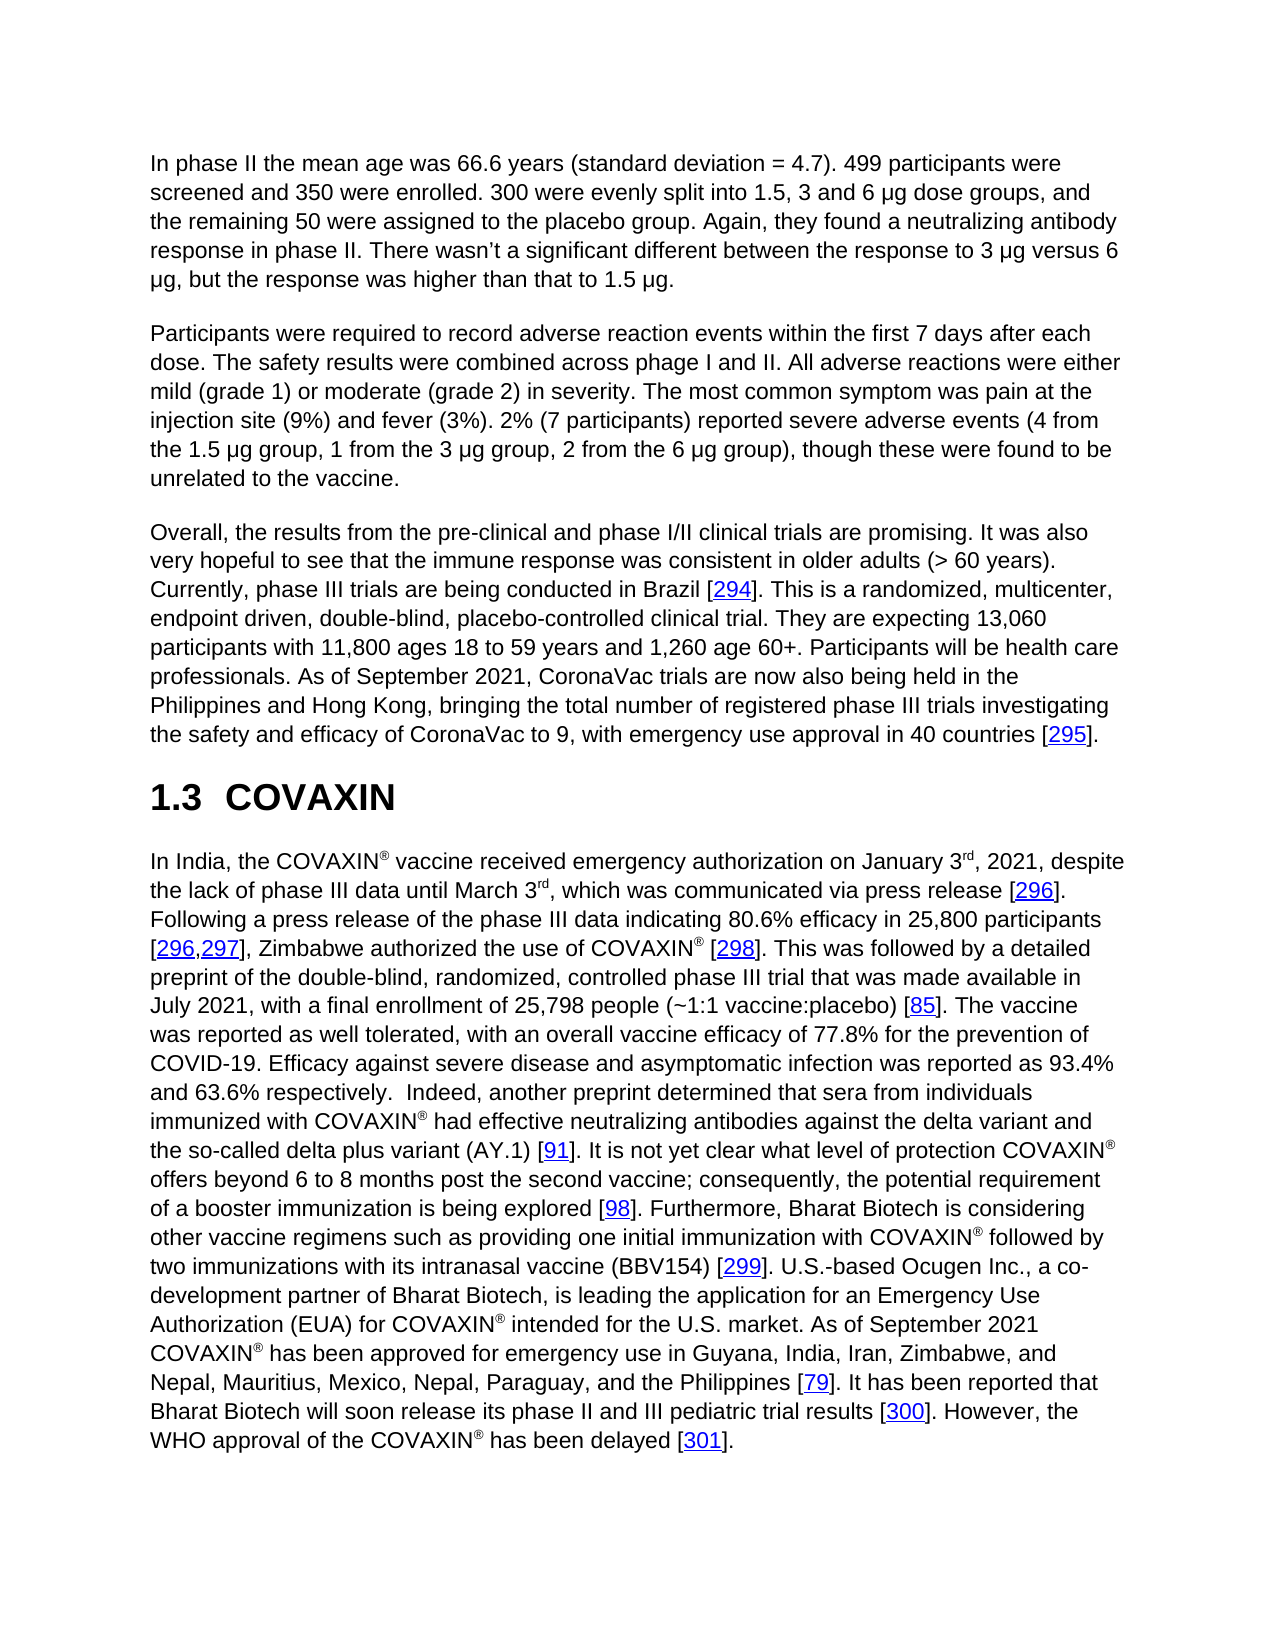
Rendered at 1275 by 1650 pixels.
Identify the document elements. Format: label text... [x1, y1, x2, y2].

text In phase II the mean age was 66.6 years (standard deviation = 4.7). 499 participants were screened and 350 were enrolled. 300 were evenly split into 1.5, 3 and 6 μg dose groups, and the remaining 50 were assigned to the placebo group. Again, they found a neutralizing antibody response in phase II. There wasn’t a significant different between the response to 3 μg versus 6 μg, but the response was higher than that to 1.5 μg. [150, 150, 1125, 292]
subtitle 1.3 COVAXIN [150, 775, 1125, 818]
text In India, the COVAXIN® vaccine received emergency authorization on January 3rd, 2021, despite the lack of phase III data until March 3rd, which was communicated via press release [296]. Following a press release of the phase III data indicating 80.6% efficacy in 25,800 participants [296,297], Zimbabwe authorized the use of COVAXIN® [298]. This was followed by a detailed preprint of the double-blind, randomized, controlled phase III trial that was made available in July 2021, with a final enrollment of 25,798 people (~1:1 vaccine:placebo) [85]. The vaccine was reported as well tolerated, with an overall vaccine efficacy of 77.8% for the prevention of COVID-19. Efficacy against severe disease and asymptomatic infection was reported as 93.4% and 63.6% respectively. Indeed, another preprint determined that sera from individuals immunized with COVAXIN® had effective neutralizing antibodies against the delta variant and the so-called delta plus variant (AY.1) [91]. It is not yet clear what level of protection COVAXIN® offers beyond 6 to 8 months post the second vaccine; consequently, the potential requirement of a booster immunization is being explored [98]. Furthermore, Bharat Biotech is considering other vaccine regimens such as providing one initial immunization with COVAXIN® followed by two immunizations with its intranasal vaccine (BBV154) [299]. U.S.-based Ocugen Inc., a co-development partner of Bharat Biotech, is leading the application for an Emergency Use Authorization (EUA) for COVAXIN® intended for the U.S. market. As of September 2021 COVAXIN® has been approved for emergency use in Guyana, India, Iran, Zimbabwe, and Nepal, Mauritius, Mexico, Nepal, Paraguay, and the Philippines [79]. It has been reported that Bharat Biotech will soon release its phase II and III pediatric trial results [300]. However, the WHO approval of the COVAXIN® has been delayed [301]. [150, 848, 1125, 1453]
text Participants were required to record adverse reaction events within the first 7 days after each dose. The safety results were combined across phage I and II. All adverse reactions were either mild (grade 1) or moderate (grade 2) in severity. The most common symptom was pain at the injection site (9%) and fever (3%). 2% (7 participants) reported severe adverse events (4 from the 1.5 μg group, 1 from the 3 μg group, 2 from the 6 μg group), though these were found to be unrelated to the vaccine. [150, 320, 1125, 491]
text Overall, the results from the pre-clinical and phase I/II clinical trials are promising. It was also very hopeful to see that the immune response was consistent in older adults (> 60 years). Currently, phase III trials are being conducted in Brazil [294]. This is a randomized, multicenter, endpoint driven, double-blind, placebo-controlled clinical trial. They are expecting 13,060 participants with 11,800 ages 18 to 59 years and 1,260 age 60+. Participants will be health care professionals. As of September 2021, CoronaVac trials are now also being held in the Philippines and Hong Kong, bringing the total number of registered phase III trials investigating the safety and efficacy of CoronaVac to 9, with emergency use approval in 40 countries [295]. [150, 518, 1125, 748]
